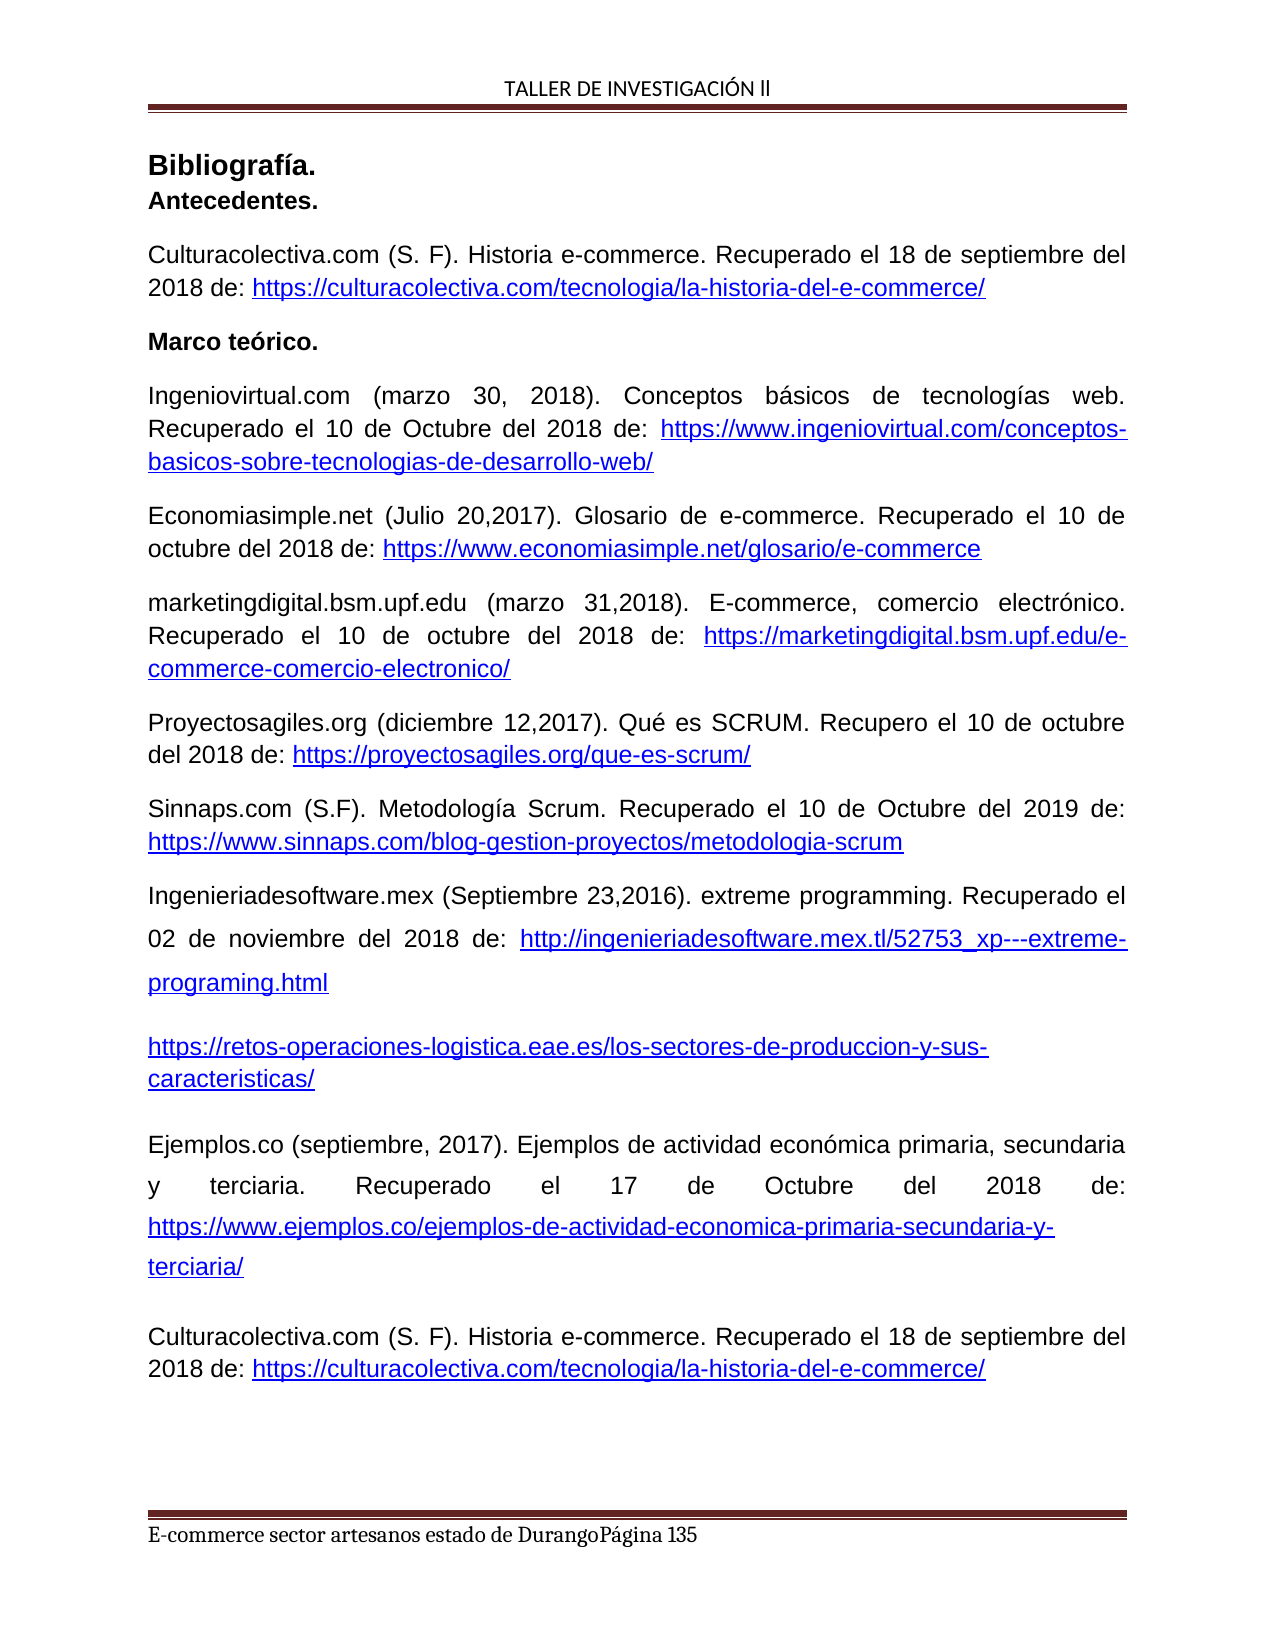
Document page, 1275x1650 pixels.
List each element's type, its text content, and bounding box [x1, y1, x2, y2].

text https://retos-operaciones-logistica.eae.es/los-sectores-de-produccion-y-sus-caracteristicas/ [148, 1031, 1127, 1093]
text Sinnaps.com (S.F). Metodología Scrum. Recuperado el 10 de Octubre del 2019 de: https://www.sinnaps.com/blog-gestion-proyectos/metodologia-scrum [148, 794, 1127, 856]
text Marco teórico. [148, 327, 1127, 356]
text Culturacolectiva.com (S. F). Historia e-commerce. Recuperado el 18 de septiembre del 2018 de: https://culturacolectiva.com/tecnologia/la-historia-del-e-commerce/ [148, 240, 1127, 302]
text marketingdigital.bsm.upf.edu (marzo 31,2018). E-commerce, comercio electrónico. Recuperado el 10 de octubre del 2018 de: https://marketingdigital.bsm.upf.edu/e-commerce-comercio-electronico/ [148, 588, 1127, 682]
text Ingenieriadesoftware.mex (Septiembre 23,2016). extreme programming. Recuperado el 02 de noviembre del 2018 de: http://ingenieriadesoftware.mex.tl/52753_xp---extreme-programing.html [148, 881, 1127, 996]
subtitle Bibliografía. [148, 148, 1127, 181]
text Proyectosagiles.org (diciembre 12,2017). Qué es SCRUM. Recupero el 10 de octubre del 2018 de: https://proyectosagiles.org/que-es-scrum/ [148, 707, 1127, 769]
text Ingeniovirtual.com (marzo 30, 2018). Conceptos básicos de tecnologías web. Recuperado el 10 de Octubre del 2018 de: https://www.ingeniovirtual.com/conceptos-basicos-sobre-tecnologias-de-desarrollo-web/ [148, 381, 1127, 476]
text Economiasimple.net (Julio 20,2017). Glosario de e-commerce. Recuperado el 10 de octubre del 2018 de: https://www.economiasimple.net/glosario/e-commerce [148, 501, 1127, 562]
text Antecedentes. [148, 186, 1127, 215]
text Ejemplos.co (septiembre, 2017). Ejemplos de actividad económica primaria, secundaria y terciaria. Recuperado el 17 de Octubre del 2018 de: https://www.ejemplos.co/ejemplos-de-actividad-economica-primaria-secundaria-y-terciaria/ [148, 1118, 1127, 1281]
text Culturacolectiva.com (S. F). Historia e-commerce. Recuperado el 18 de septiembre del 2018 de: https://culturacolectiva.com/tecnologia/la-historia-del-e-commerce/ [148, 1321, 1127, 1383]
